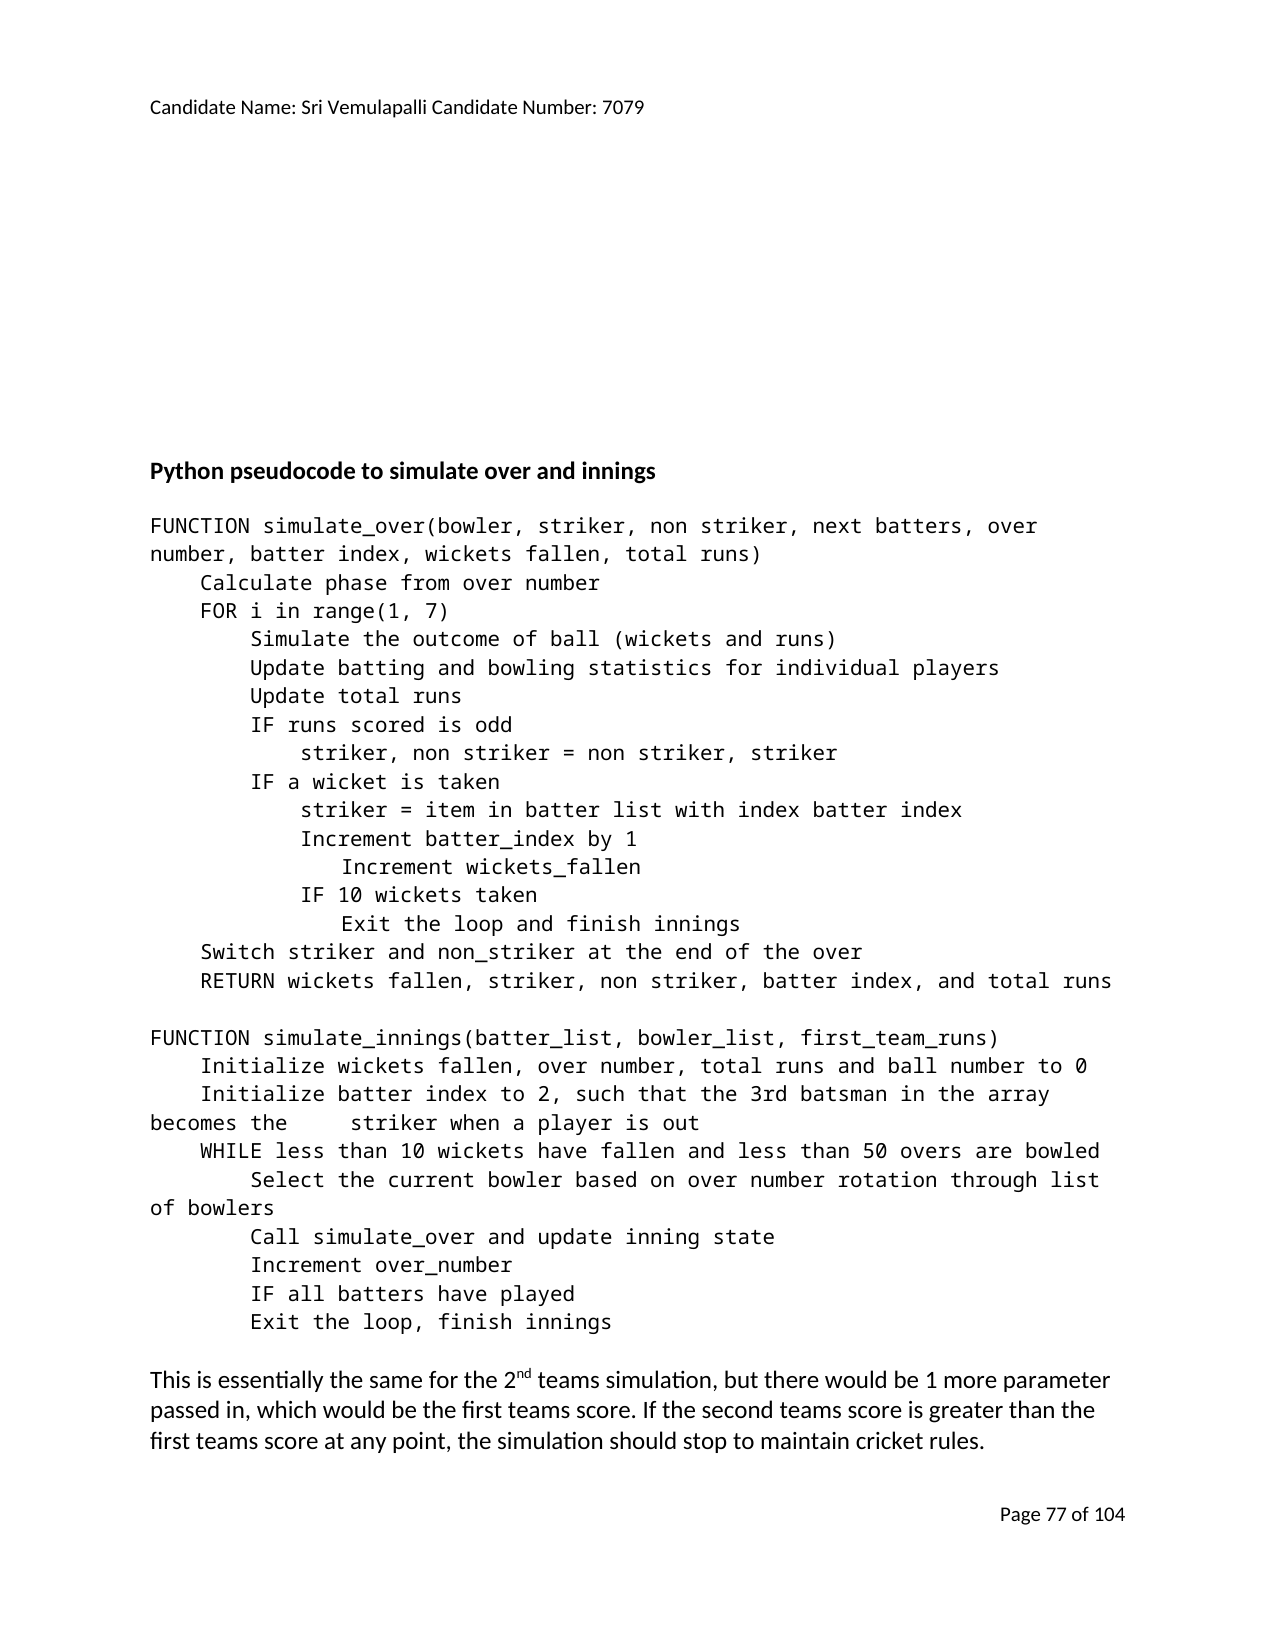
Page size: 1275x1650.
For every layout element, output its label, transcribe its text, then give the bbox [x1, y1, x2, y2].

text Increment batter_index by 1 [150, 824, 1125, 852]
text Calculate phase from over number [150, 568, 1125, 596]
text IF runs scored is odd [150, 710, 1125, 738]
text striker, non striker = non striker, striker [150, 738, 1125, 767]
text Simulate the outcome of ball (wickets and runs) [150, 624, 1125, 653]
text IF a wicket is taken [150, 767, 1125, 795]
text Select the current bowler based on over number rotation through list of bowlers [150, 1165, 1125, 1222]
text FOR i in range(1, 7) [150, 596, 1125, 624]
text IF all batters have played [150, 1279, 1125, 1307]
text Update total runs [150, 681, 1125, 710]
text Update batting and bowling statistics for individual players [150, 653, 1125, 681]
text FUNCTION simulate_over(bowler, striker, non striker, next batters, over number, batter index, wickets fallen, total runs) [150, 511, 1125, 568]
text WHILE less than 10 wickets have fallen and less than 50 overs are bowled [150, 1136, 1125, 1165]
text FUNCTION simulate_innings(batter_list, bowler_list, first_team_runs) [150, 1023, 1125, 1051]
text IF 10 wickets taken [150, 881, 1125, 909]
text Exit the loop and finish innings [150, 909, 1125, 937]
text Increment wickets_fallen [150, 852, 1125, 881]
text Switch striker and non_striker at the end of the over [150, 937, 1125, 966]
text Call simulate_over and update inning state [150, 1222, 1125, 1250]
text Exit the loop, finish innings [150, 1307, 1125, 1336]
text Increment over_number [150, 1250, 1125, 1279]
text Initialize wickets fallen, over number, total runs and ball number to 0 [150, 1051, 1125, 1079]
text This is essentially the same for the 2nd teams simulation, but there would be 1 more parameter passed in, which would be the first teams score. If the second teams score is greater than the first teams score at any point, the simulation should stop to maintain cricket rules. [150, 1364, 1125, 1456]
text striker = item in batter list with index batter index [150, 795, 1125, 824]
text Python pseudocode to simulate over and innings [150, 455, 1125, 486]
text RETURN wickets fallen, striker, non striker, batter index, and total runs [150, 966, 1125, 994]
text Initialize batter index to 2, such that the 3rd batsman in the array becomes the striker when a player is out [150, 1079, 1125, 1136]
